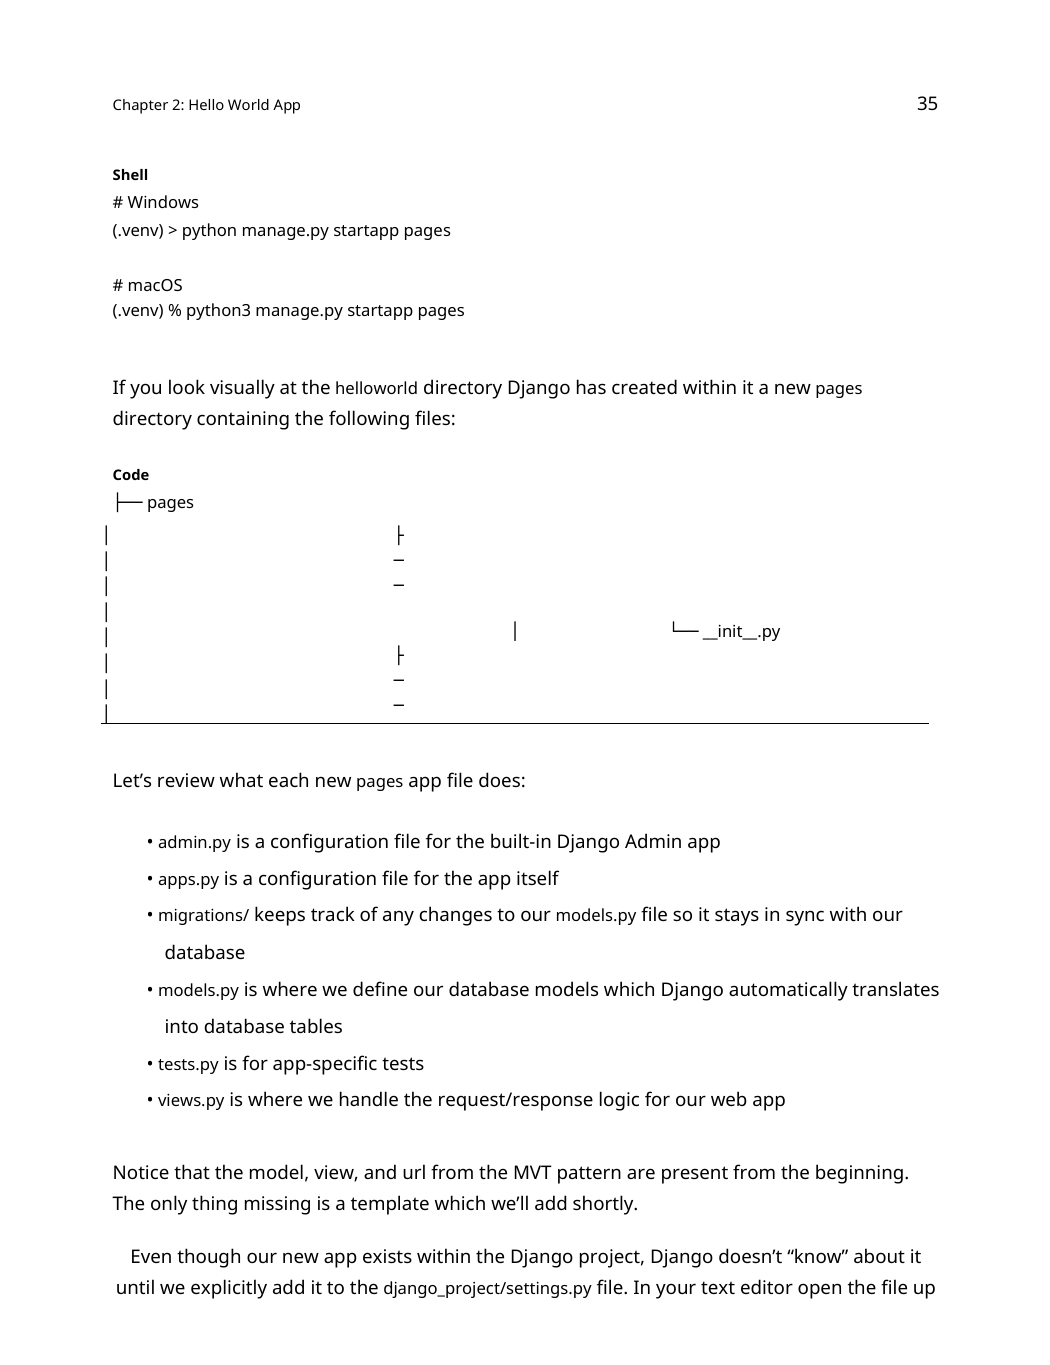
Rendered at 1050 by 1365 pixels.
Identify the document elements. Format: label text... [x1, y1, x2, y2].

text If you look visually at the helloworld directory Django has created within it a new pages directory containing the following files: [112, 374, 940, 431]
text # macOS (.venv) % python3 manage.py startapp pages [112, 274, 535, 321]
text Notice that the model, view, and url from the MVT pattern are present from the beginning. The only thing missing is a template which we’ll add shortly. [112, 1159, 940, 1216]
text Let’s review what each new pages app file does: [112, 767, 940, 792]
text Shell # Windows (.venv) > python manage.py startapp pages [112, 165, 535, 241]
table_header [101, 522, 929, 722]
text Even though our new app exists within the Django project, Django doesn’t “know” about it until we explicitly add it to the django_project/settings.py file. In your text editor open the file up [112, 1243, 940, 1299]
text Chapter 2: Hello World App 35 [112, 90, 940, 115]
text Code ├── pages [112, 464, 205, 514]
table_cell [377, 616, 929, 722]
text • admin.py is a configuration file for the built-in Django Admin app • apps.py is a configuration file for the app itself • migrations/ keeps track of any changes to our models.py file so it stays in sync with our database • models.py is where we define our database models which Django automatically translates into database tables • tests.py is for app-specific tests • views.py is where we handle the request/response logic for our web app [146, 829, 940, 1112]
